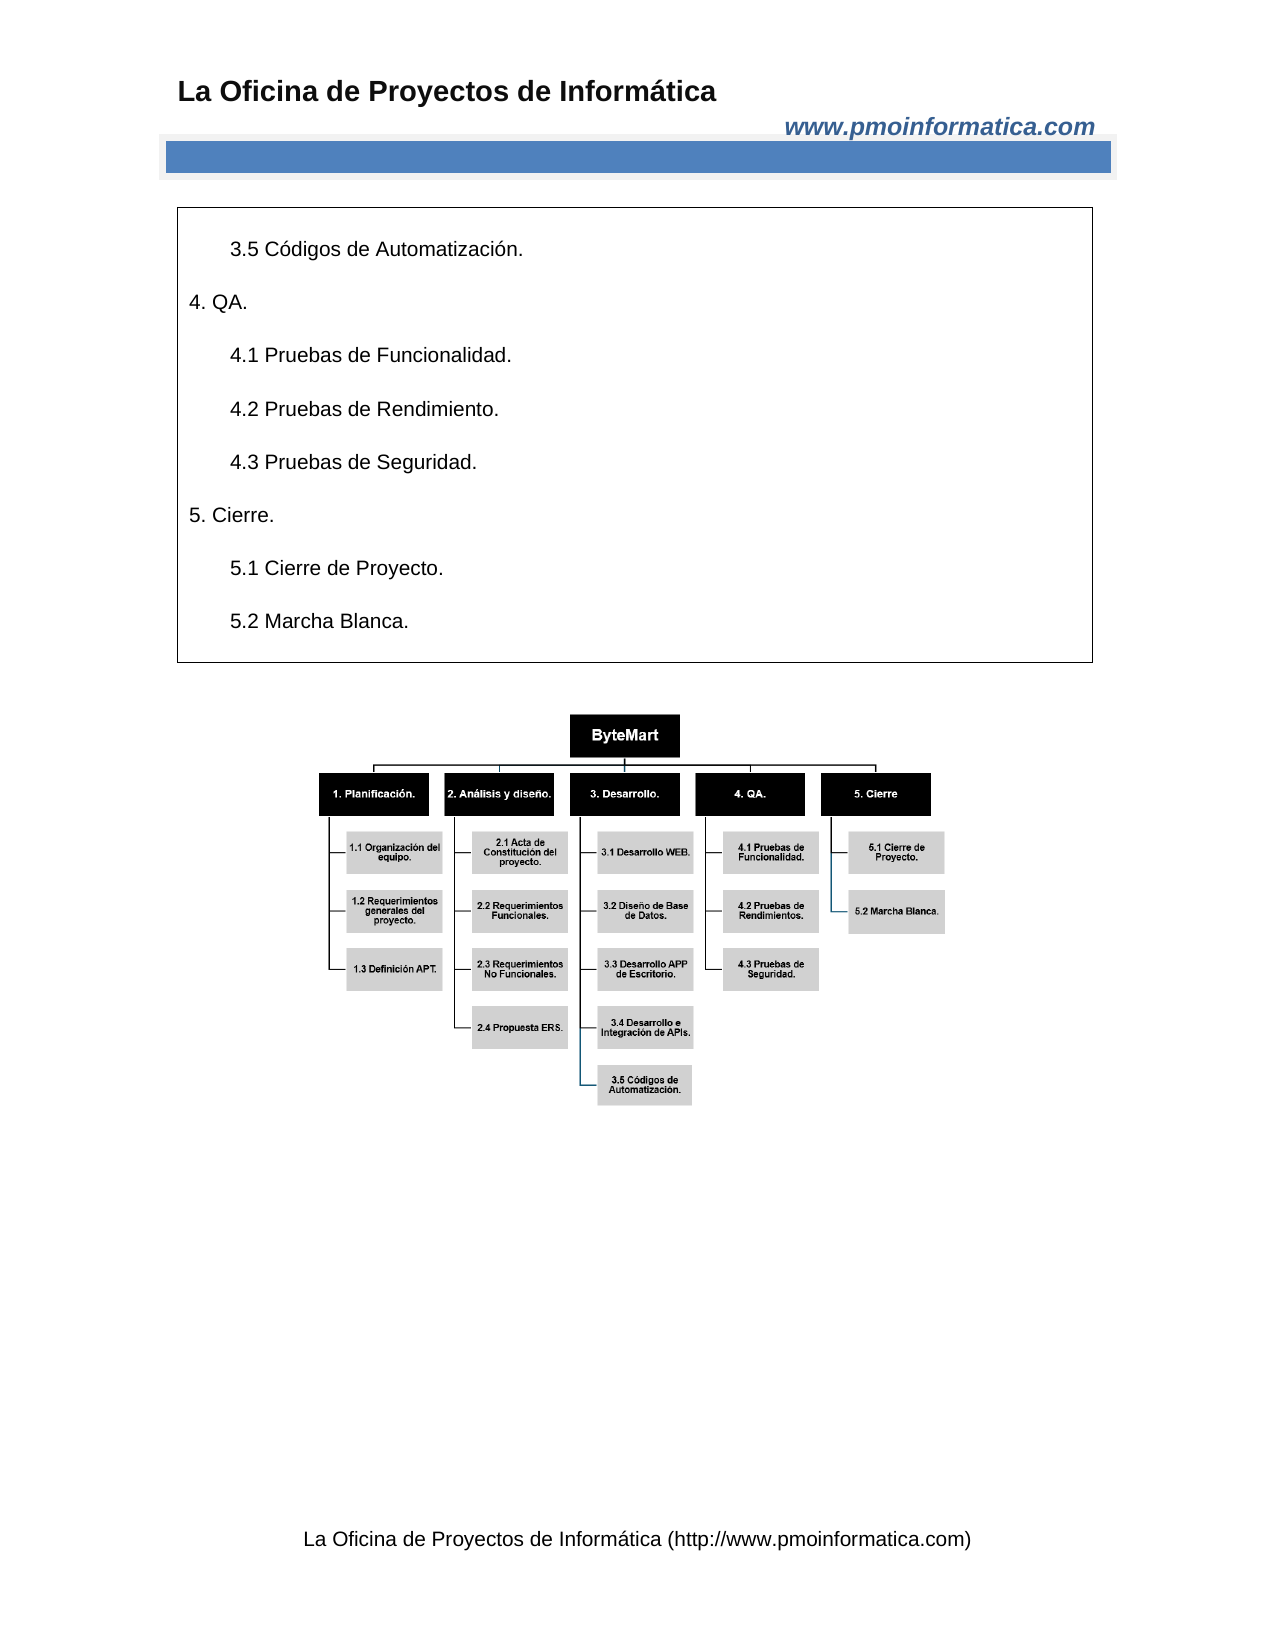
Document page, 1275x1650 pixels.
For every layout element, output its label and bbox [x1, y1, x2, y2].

picture [283, 711, 986, 1105]
table_header [178, 208, 1092, 662]
